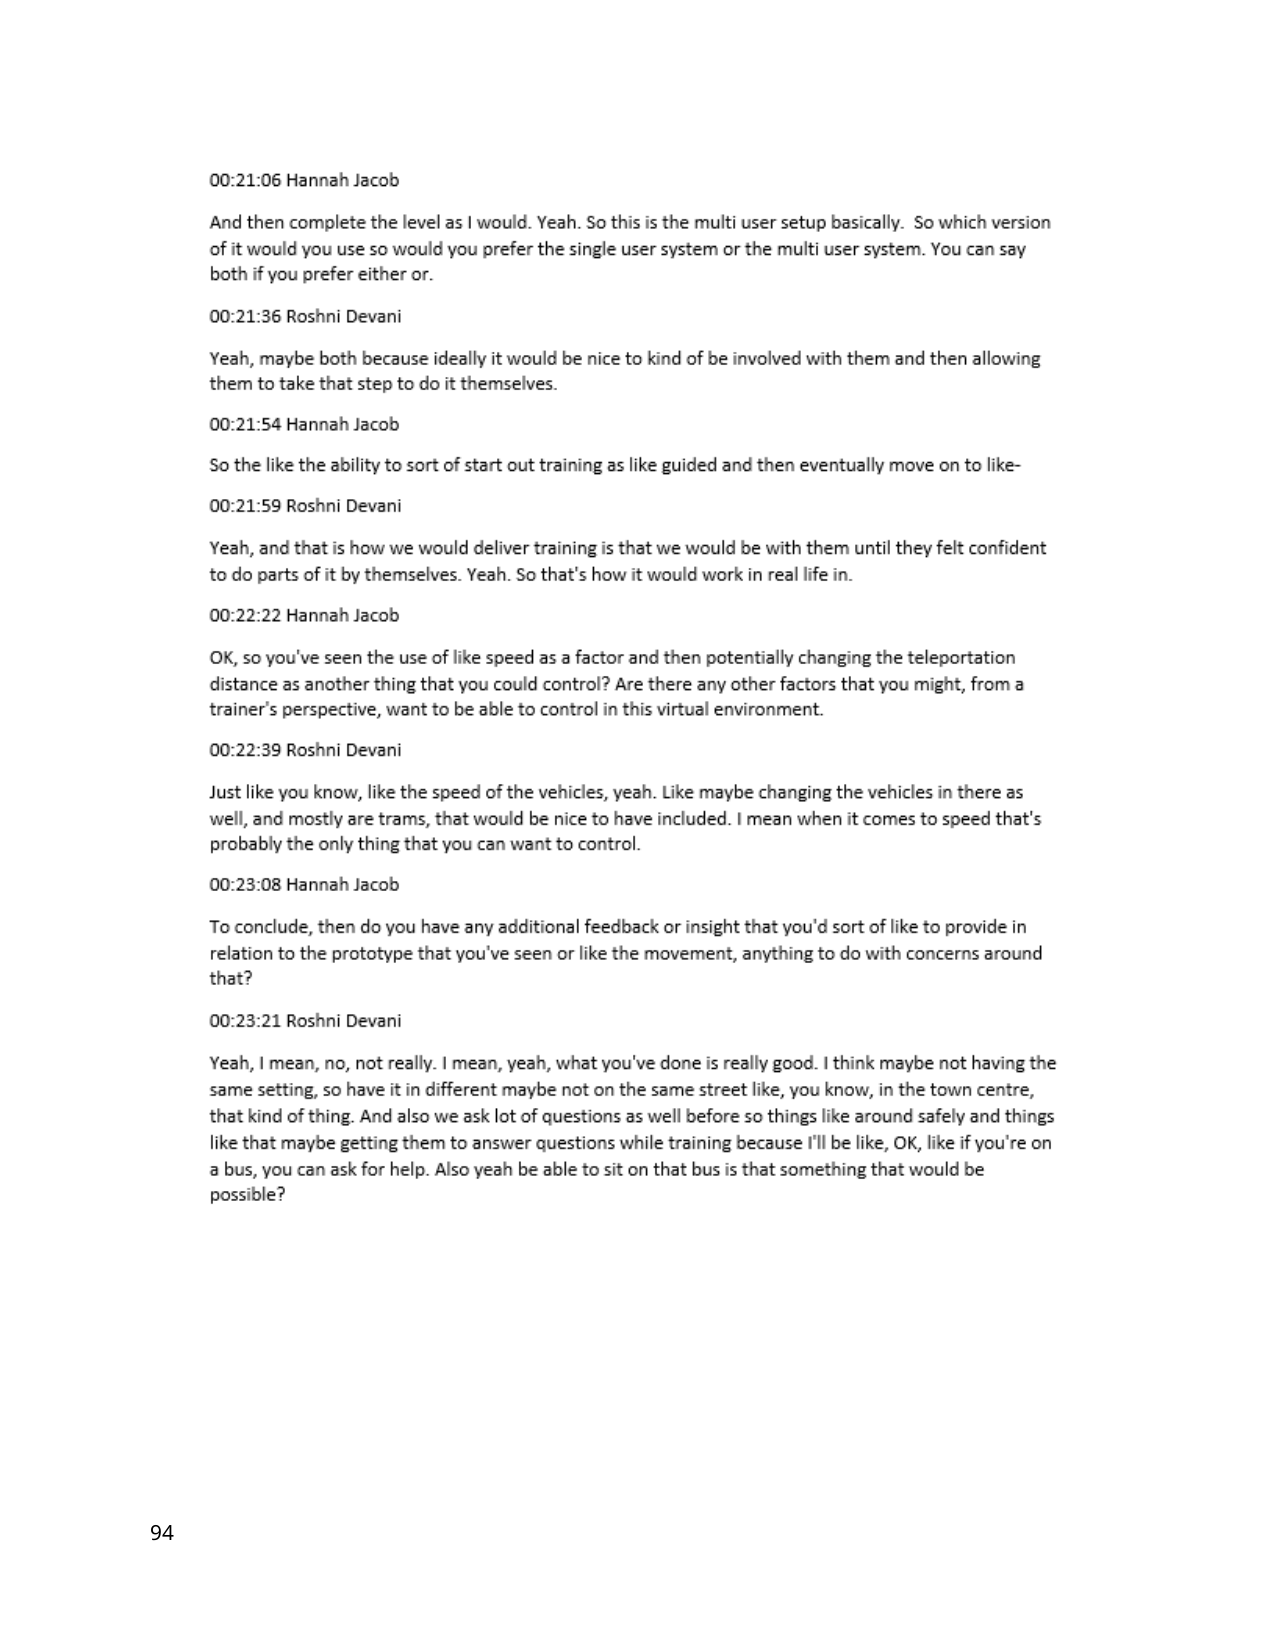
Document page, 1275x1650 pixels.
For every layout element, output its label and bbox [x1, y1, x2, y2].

picture [188, 150, 1087, 1226]
